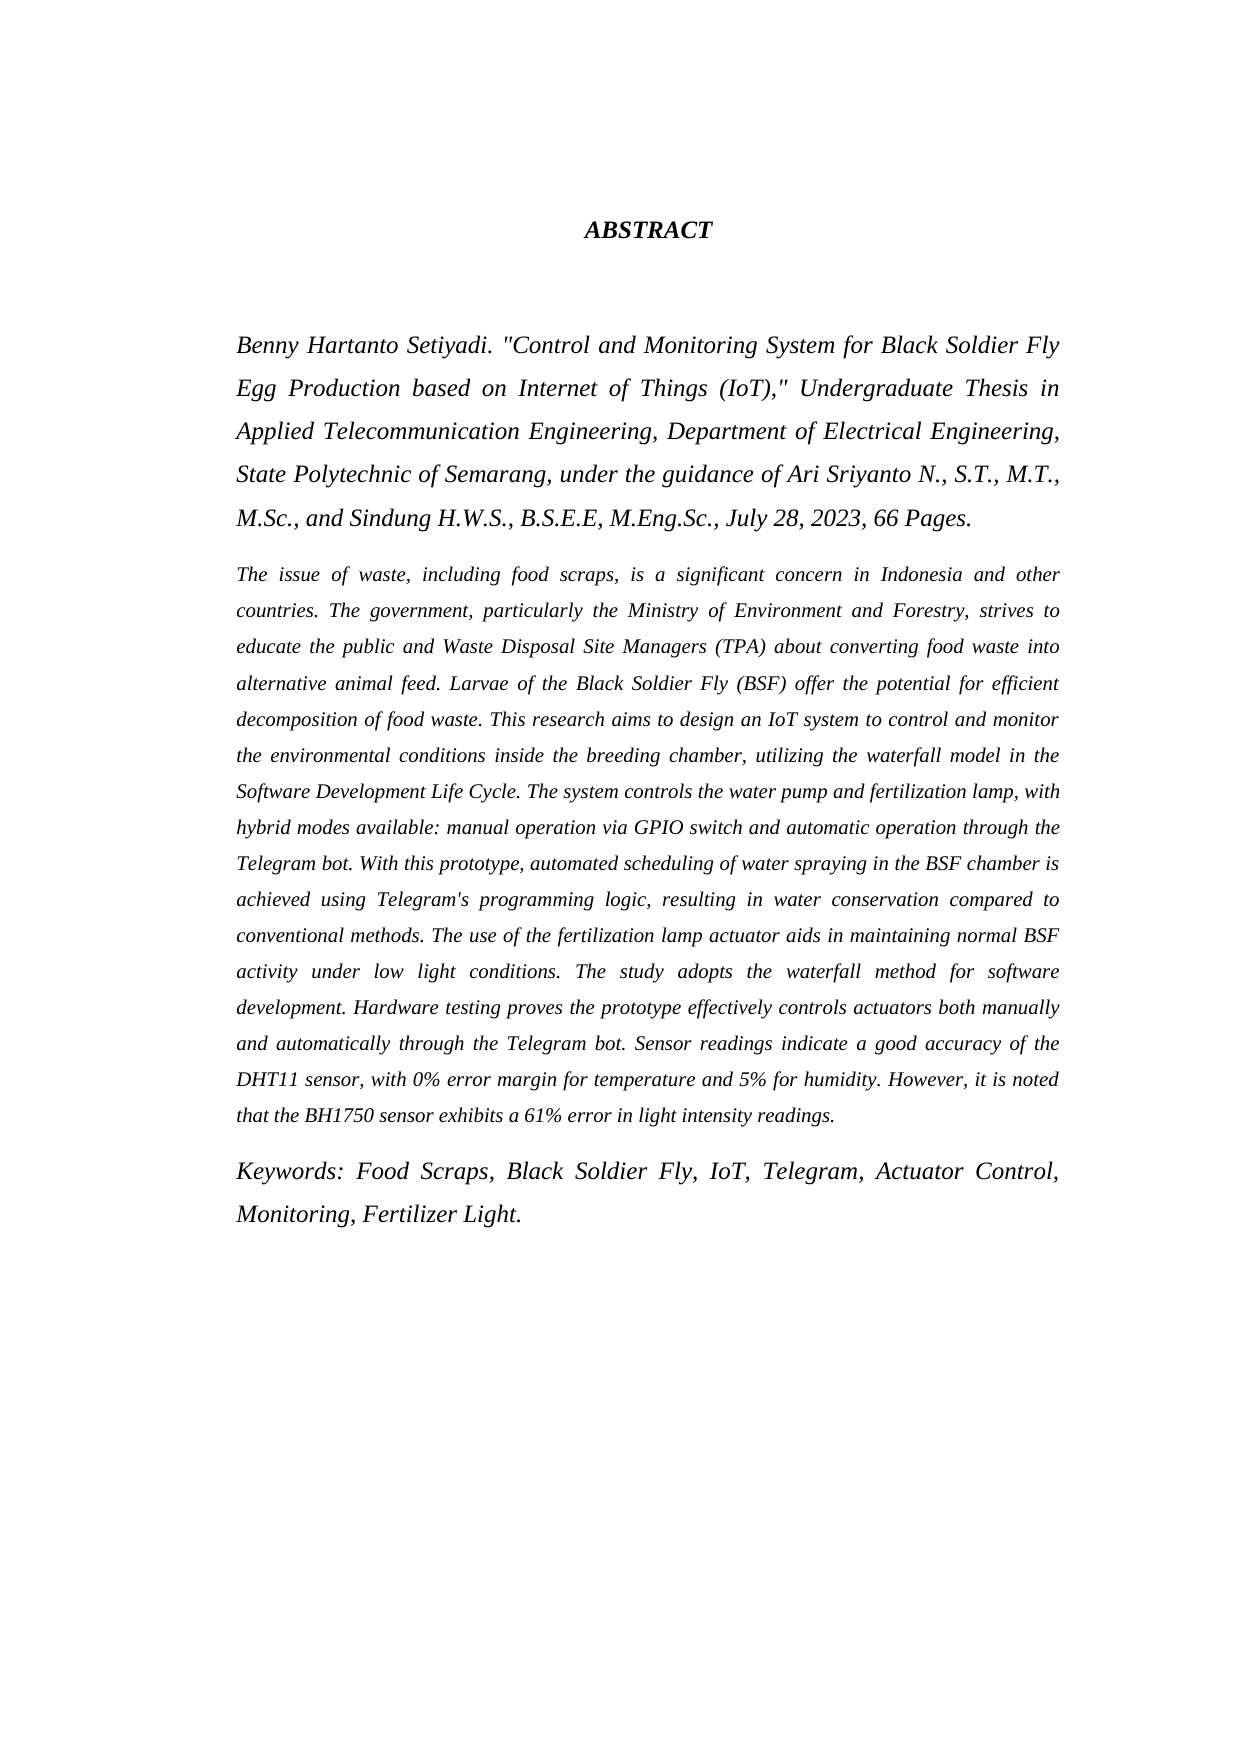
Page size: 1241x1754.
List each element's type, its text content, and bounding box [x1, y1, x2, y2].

text Benny Hartanto Setiyadi. "Control and Monitoring System for Black Soldier Fly Egg Production based on Internet of Things (IoT)," Undergraduate Thesis in Applied Telecommunication Engineering, Department of Electrical Engineering, State Polytechnic of Semarang, under the guidance of Ari Sriyanto N., S.T., M.T., M.Sc., and Sindung H.W.S., B.S.E.E, M.Eng.Sc., July 28, 2023, 66 Pages. [236, 330, 1063, 531]
text Keywords: Food Scraps, Black Soldier Fly, IoT, Telegram, Actuator Control, Monitoring, Fertilizer Light. [236, 1156, 1063, 1228]
subtitle ABSTRACT [236, 215, 1063, 243]
text The issue of waste, including food scraps, is a significant concern in Indonesia and other countries. The government, particularly the Ministry of Environment and Forestry, strives to educate the public and Waste Disposal Site Managers (TPA) about converting food waste into alternative animal feed. Larvae of the Black Soldier Fly (BSF) offer the potential for efficient decomposition of food waste. This research aims to design an IoT system to control and monitor the environmental conditions inside the breeding chamber, utilizing the waterfall model in the Software Development Life Cycle. The system controls the water pump and fertilization lamp, with hybrid modes available: manual operation via GPIO switch and automatic operation through the Telegram bot. With this prototype, automated scheduling of water spraying in the BSF chamber is achieved using Telegram's programming logic, resulting in water conservation compared to conventional methods. The use of the fertilization lamp actuator aids in maintaining normal BSF activity under low light conditions. The study adopts the waterfall method for software development. Hardware testing proves the prototype effectively controls actuators both manually and automatically through the Telegram bot. Sensor readings indicate a good accuracy of the DHT11 sensor, with 0% error margin for temperature and 5% for humidity. However, it is noted that the BH1750 sensor exhibits a 61% error in light intensity readings. [236, 562, 1063, 1127]
